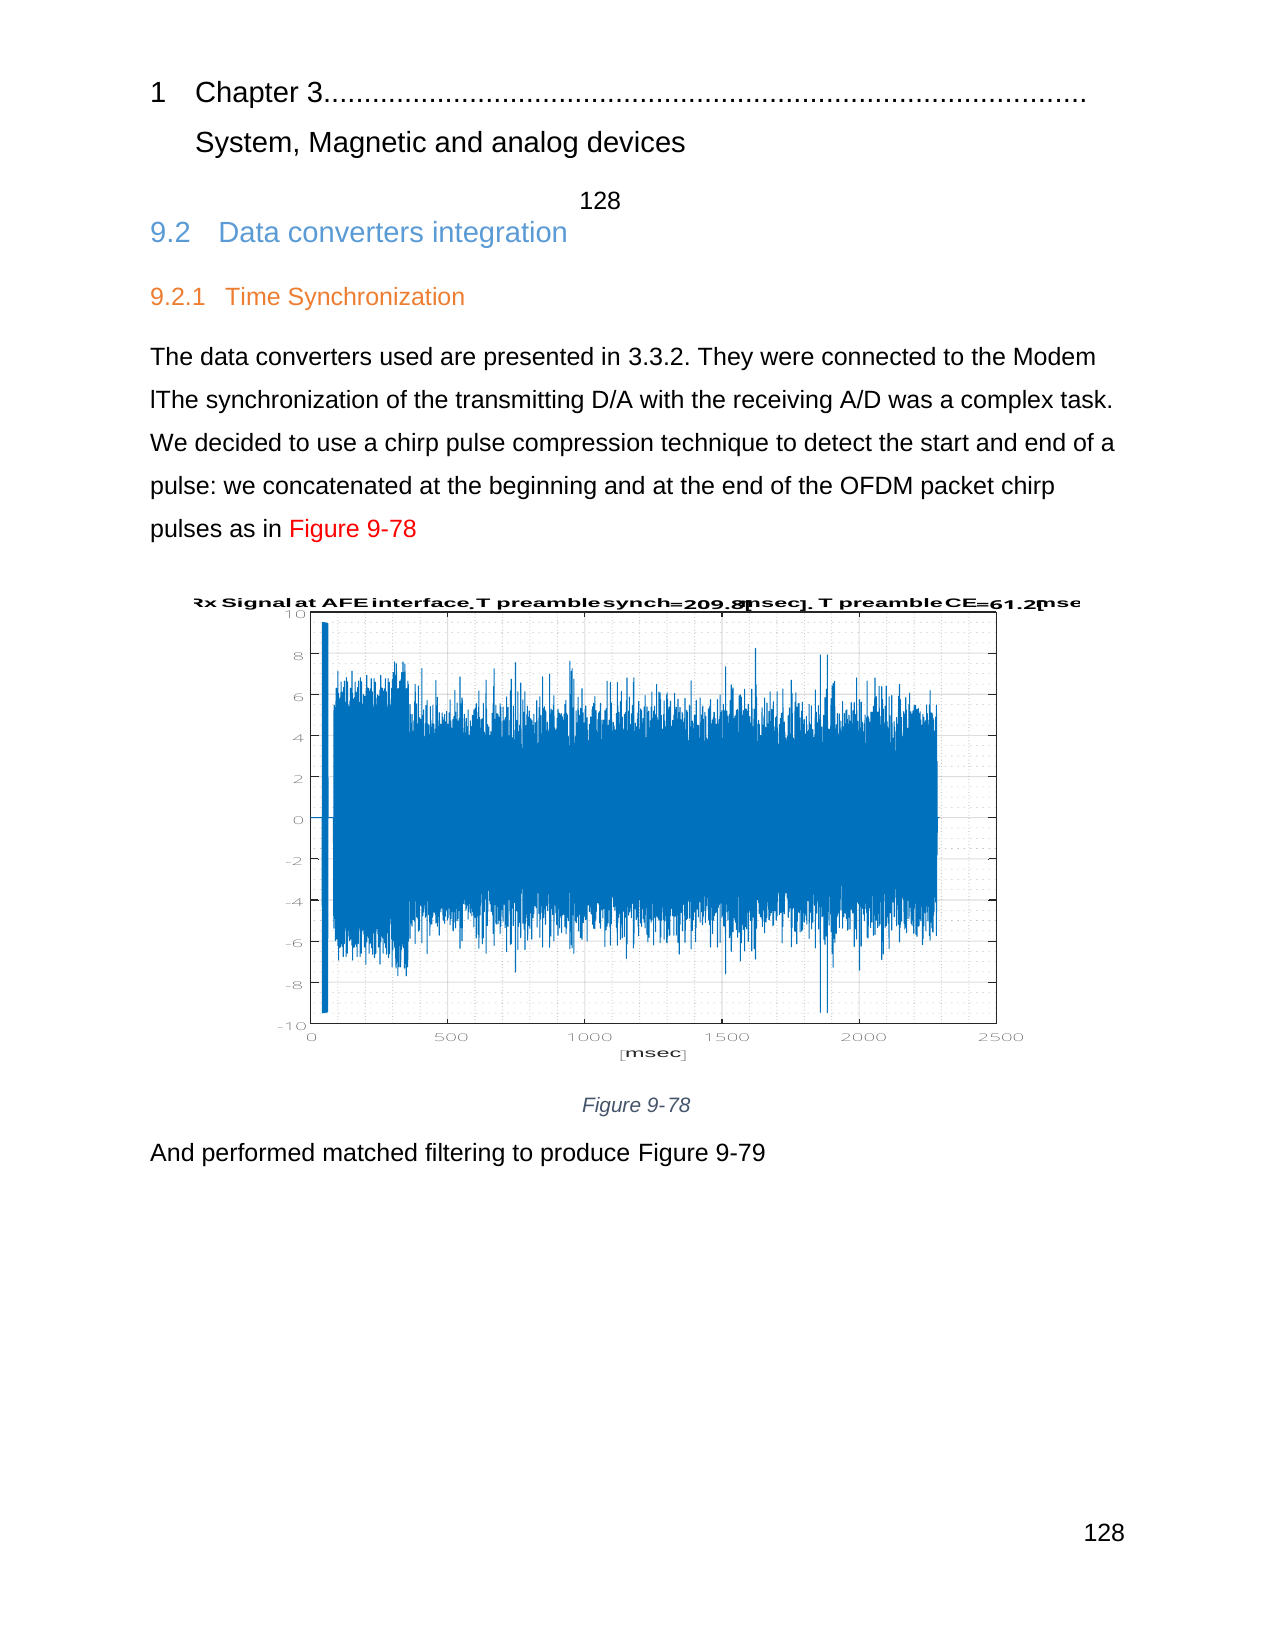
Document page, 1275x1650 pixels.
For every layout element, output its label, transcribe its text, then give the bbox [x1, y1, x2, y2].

table_header [150, 574, 1124, 1093]
subtitle Time Synchronization [150, 282, 1125, 311]
subtitle Data converters integration [150, 215, 1125, 248]
